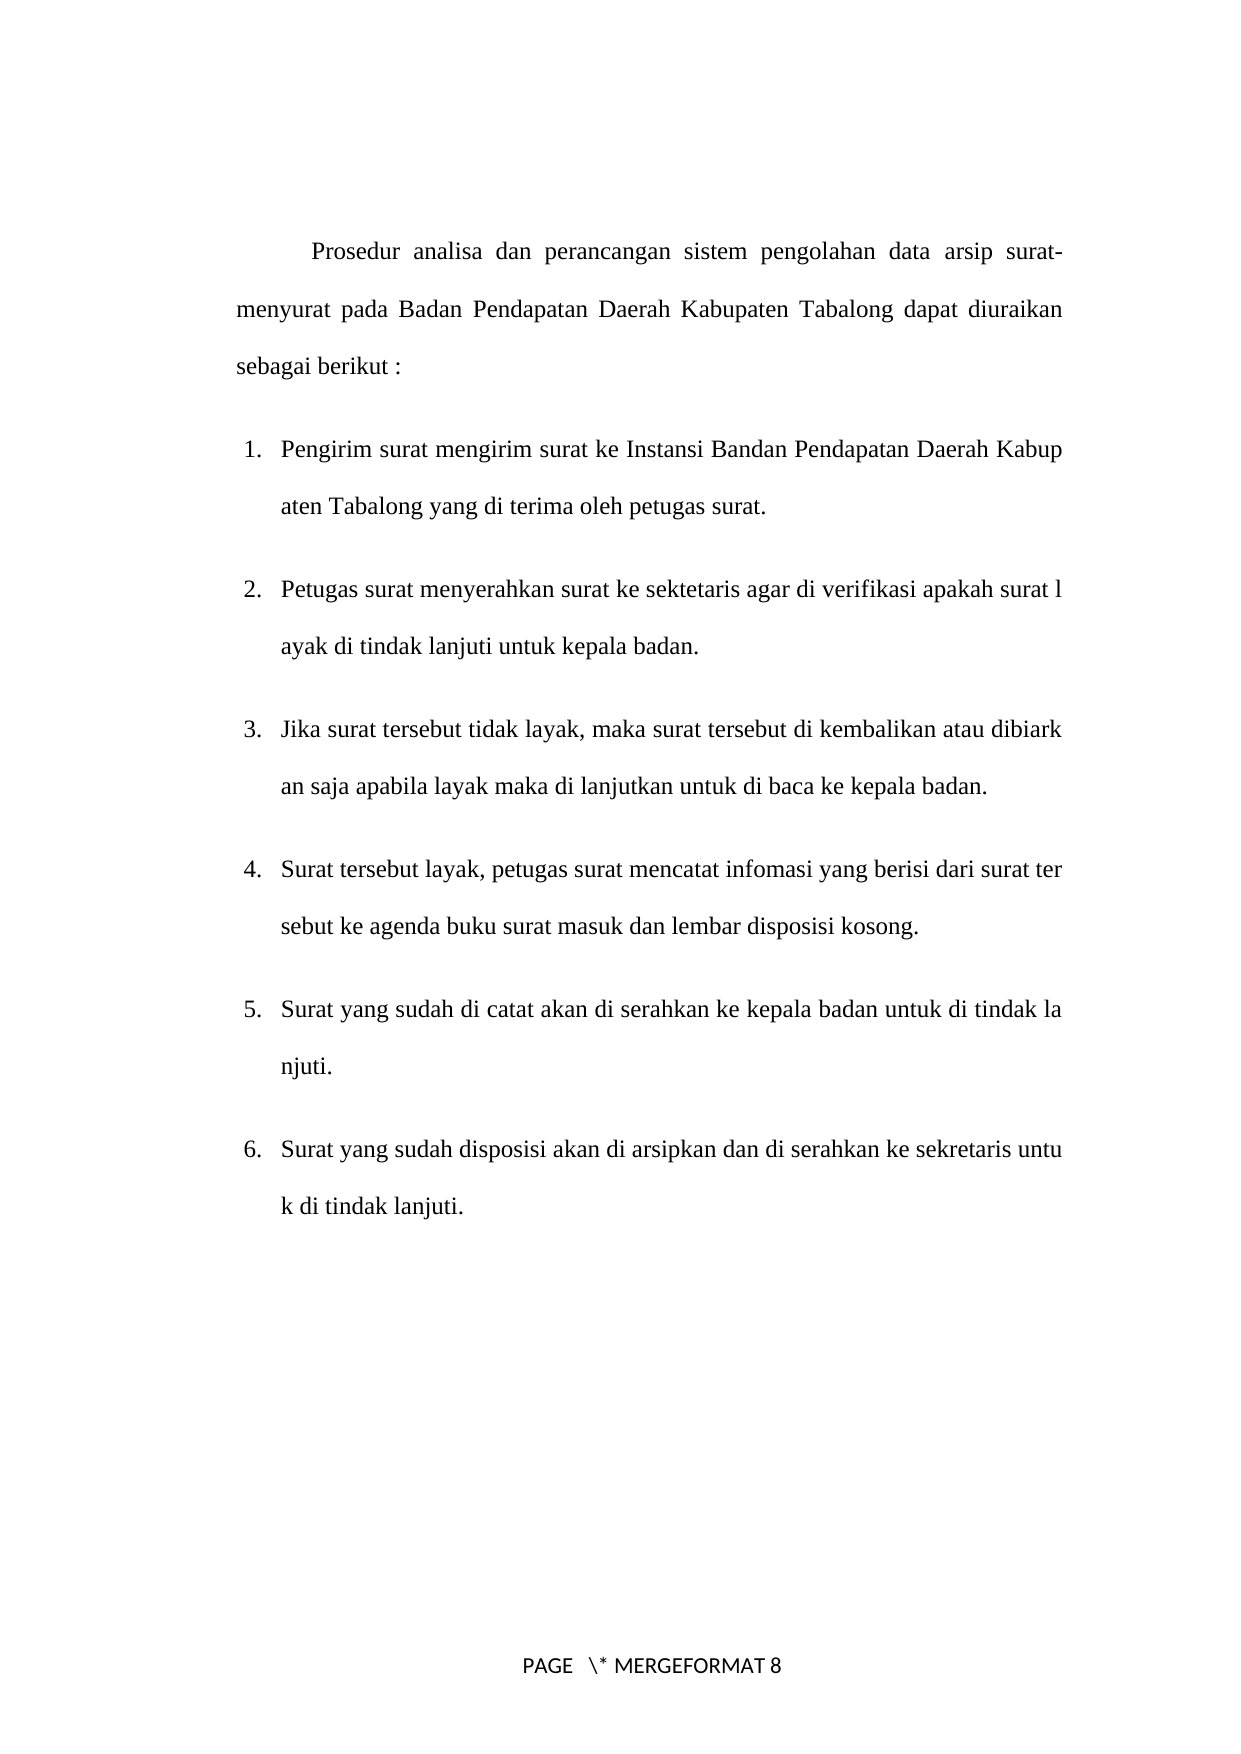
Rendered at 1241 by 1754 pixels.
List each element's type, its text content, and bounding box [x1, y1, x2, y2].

list Petugas surat menyerahkan surat ke sektetaris agar di verifikasi apakah surat layak di tindak lanjuti untuk kepala badan. [243, 574, 1063, 660]
text Prosedur analisa dan perancangan sistem pengolahan data arsip surat-menyurat pada Badan Pendapatan Daerah Kabupaten Tabalong dapat diuraikan sebagai berikut : [236, 236, 1063, 380]
list Surat tersebut layak, petugas surat mencatat infomasi yang berisi dari surat tersebut ke agenda buku surat masuk dan lembar disposisi kosong. [243, 854, 1063, 940]
list Surat yang sudah di catat akan di serahkan ke kepala badan untuk di tindak lanjuti. [243, 994, 1063, 1080]
list Pengirim surat mengirim surat ke Instansi Bandan Pendapatan Daerah Kabupaten Tabalong yang di terima oleh petugas surat. [243, 434, 1063, 520]
list Surat yang sudah disposisi akan di arsipkan dan di serahkan ke sekretaris untuk di tindak lanjuti. [243, 1134, 1063, 1220]
list Jika surat tersebut tidak layak, maka surat tersebut di kembalikan atau dibiarkan saja apabila layak maka di lanjutkan untuk di baca ke kepala badan. [243, 714, 1063, 800]
